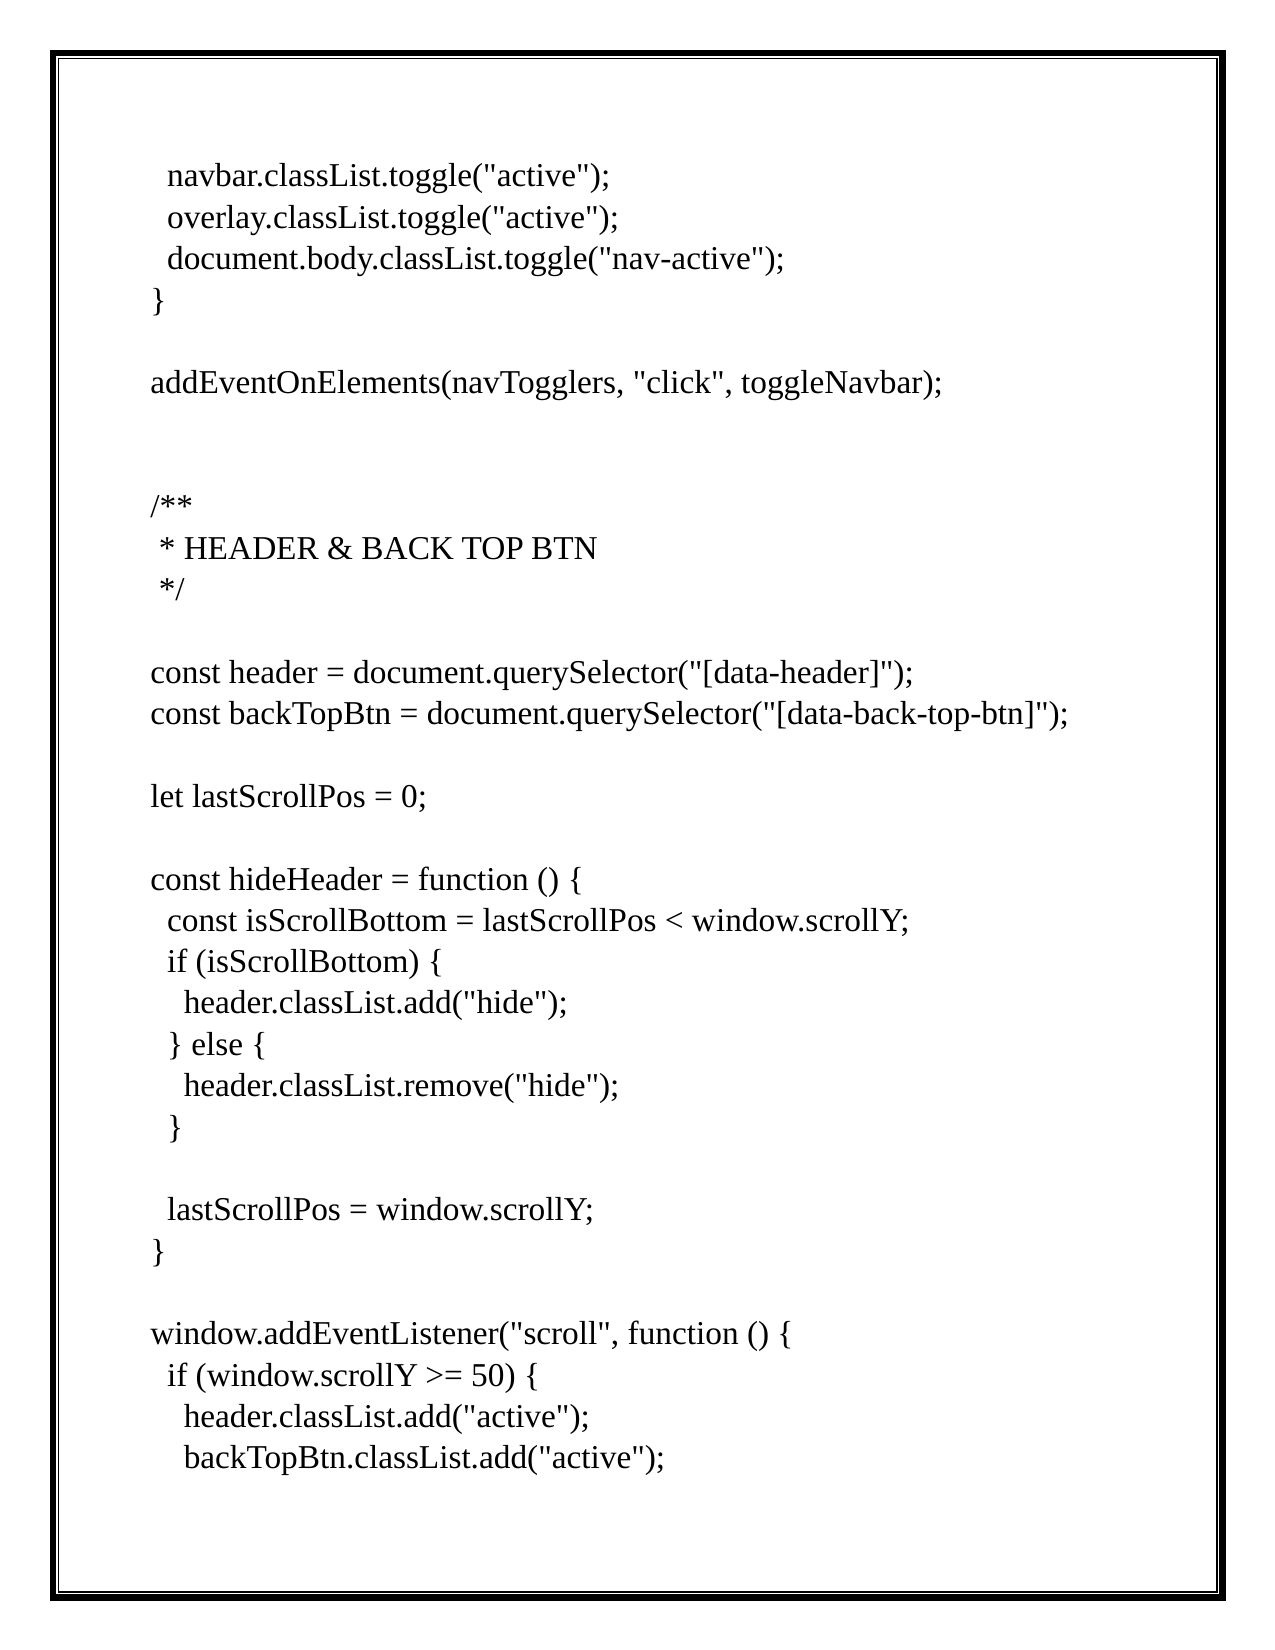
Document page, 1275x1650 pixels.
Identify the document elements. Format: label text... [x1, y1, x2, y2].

text header.classList.add("hide"); [150, 983, 1126, 1021]
text window.addEventListener("scroll", function () { [150, 1314, 1126, 1352]
text const hideHeader = function () { [150, 859, 1126, 897]
text } [150, 1231, 1126, 1269]
text navbar.classList.toggle("active"); [150, 156, 1126, 194]
text document.body.classList.toggle("nav-active"); [150, 238, 1126, 277]
text const backTopBtn = document.querySelector("[data-back-top-btn]"); [150, 693, 1126, 732]
text if (isScrollBottom) { [150, 941, 1126, 980]
text } [150, 280, 1126, 318]
text * HEADER & BACK TOP BTN [150, 528, 1126, 566]
text overlay.classList.toggle("active"); [150, 197, 1126, 235]
text header.classList.add("active"); [150, 1396, 1126, 1435]
text let lastScrollPos = 0; [150, 776, 1126, 814]
text lastScrollPos = window.scrollY; [150, 1189, 1126, 1228]
text backTopBtn.classList.add("active"); [150, 1438, 1126, 1476]
text } [150, 1107, 1126, 1145]
text /** [150, 487, 1126, 525]
text const isScrollBottom = lastScrollPos < window.scrollY; [150, 900, 1126, 938]
text if (window.scrollY >= 50) { [150, 1355, 1126, 1393]
text header.classList.remove("hide"); [150, 1066, 1126, 1104]
text */ [150, 569, 1126, 608]
text const header = document.querySelector("[data-header]"); [150, 652, 1126, 690]
text addEventOnElements(navTogglers, "click", toggleNavbar); [150, 362, 1126, 401]
text } else { [150, 1024, 1126, 1062]
